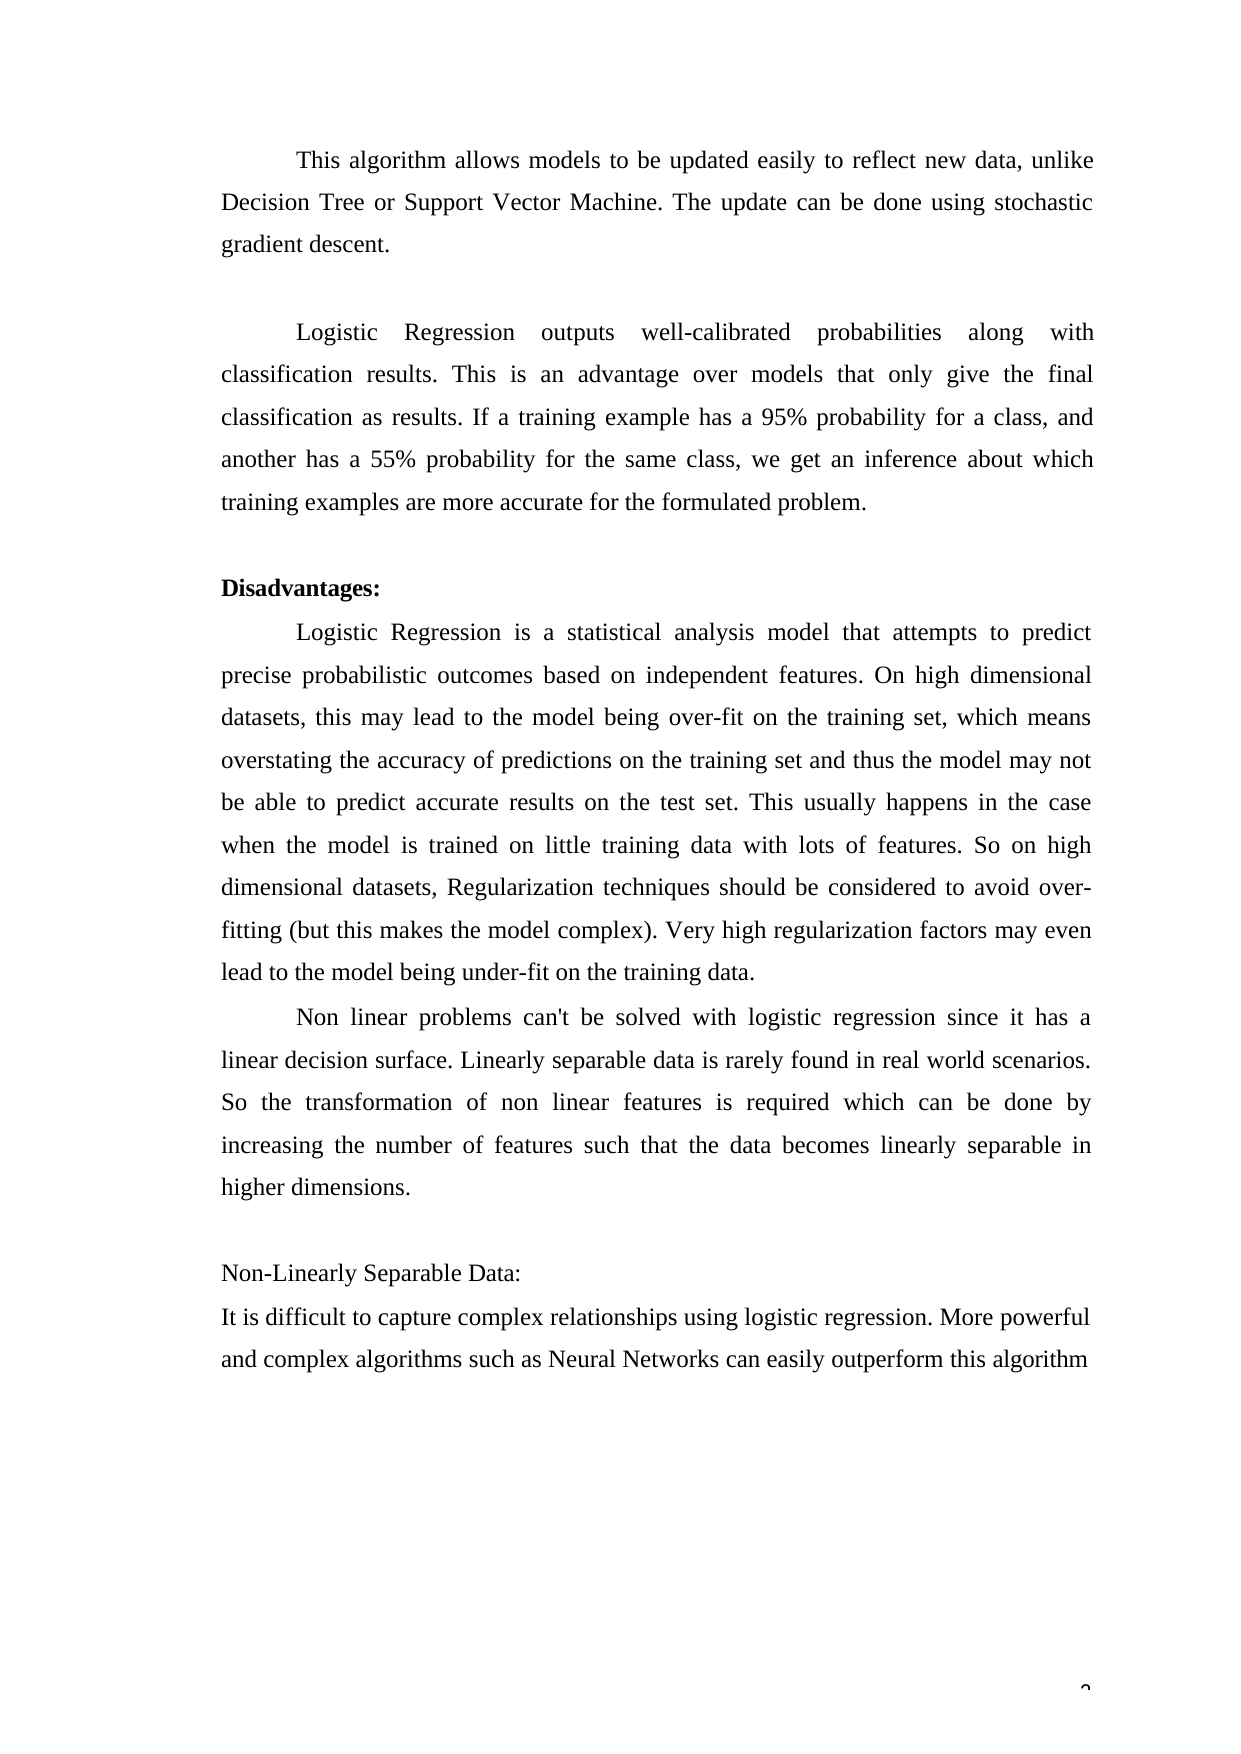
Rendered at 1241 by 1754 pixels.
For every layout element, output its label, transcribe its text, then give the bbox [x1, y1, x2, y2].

text Logistic Regression outputs well-calibrated probabilities along with classification results. This is an advantage over models that only give the final classification as results. If a training example has a 95% probability for a class, and another has a 55% probability for the same class, we get an inference about which training examples are more accurate for the formulated problem. [221, 317, 1094, 516]
text Non linear problems can't be solved with logistic regression since it has a linear decision surface. Linearly separable data is rarely found in real world scenarios. So the transformation of non linear features is required which can be done by increasing the number of features such that the data becomes linearly separable in higher dimensions. [221, 1002, 1092, 1201]
subtitle Disadvantages: [221, 573, 1173, 601]
text It is difficult to capture complex relationships using logistic regression. More powerful and complex algorithms such as Neural Networks can easily outperform this algorithm [221, 1302, 1095, 1373]
text Logistic Regression is a statistical analysis model that attempts to predict precise probabilistic outcomes based on independent features. On high dimensional datasets, this may lead to the model being over-fit on the training set, which means overstating the accuracy of predictions on the training set and thus the model may not be able to predict accurate results on the test set. This usually happens in the case when the model is trained on little training data with lots of features. So on high dimensional datasets, Regularization techniques should be considered to avoid over- fitting (but this makes the model complex). Very high regularization factors may even lead to the model being under-fit on the training data. [221, 617, 1093, 986]
text This algorithm allows models to be updated easily to reflect new data, unlike Decision Tree or Support Vector Machine. The update can be done using stochastic gradient descent. [221, 145, 1094, 258]
text Non-Linearly Separable Data: [221, 1258, 1173, 1287]
